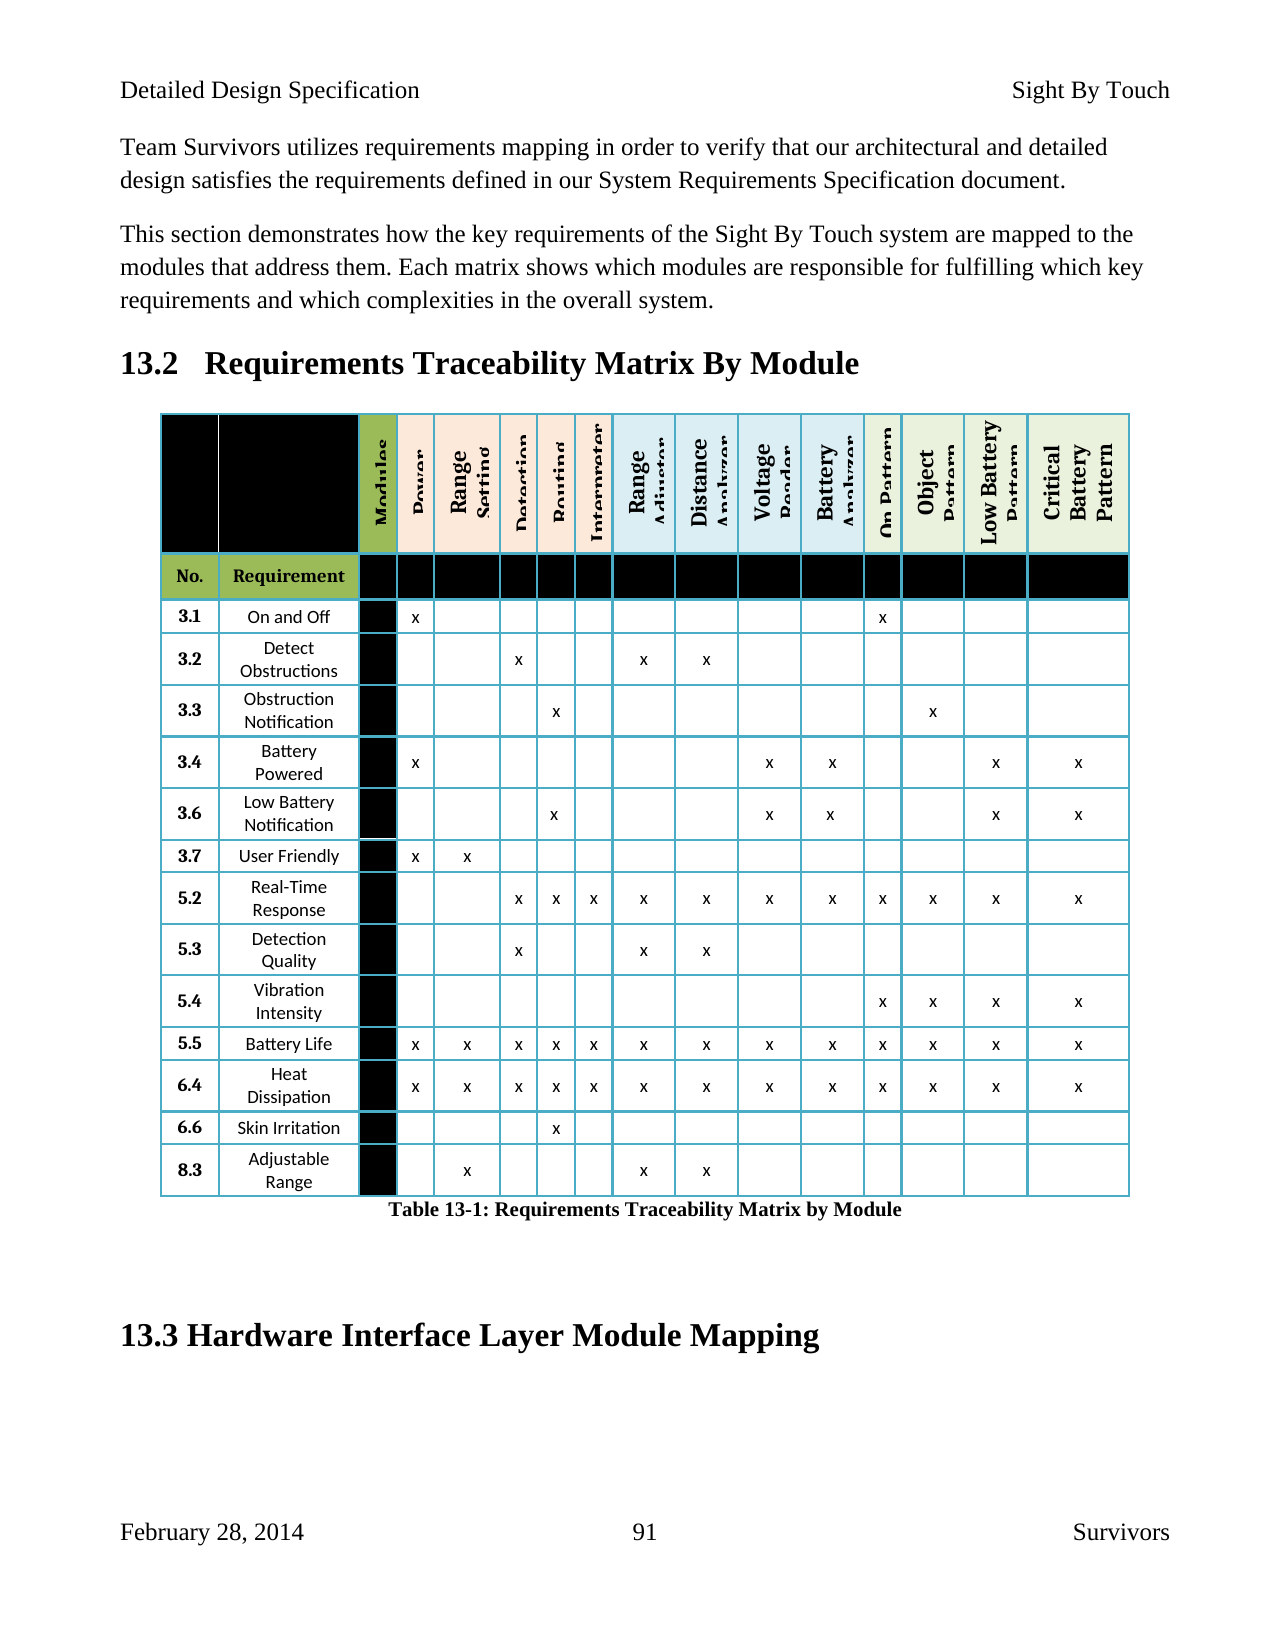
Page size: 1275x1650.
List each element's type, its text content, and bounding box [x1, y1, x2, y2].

table_header Range Adjuster [614, 415, 674, 552]
table_header Battery Analyzer [802, 415, 863, 552]
table_cell x [1029, 873, 1128, 923]
table_cell [501, 841, 536, 871]
table_cell x [501, 873, 536, 923]
table_cell [360, 1061, 396, 1110]
table_cell x [614, 1145, 674, 1195]
table_cell [576, 976, 611, 1026]
table_cell x [676, 925, 737, 974]
table_cell [903, 1145, 963, 1195]
table_cell [676, 686, 737, 735]
table_cell x [903, 873, 963, 923]
table_cell 5.5 [162, 1028, 218, 1059]
table_cell x [676, 1145, 737, 1195]
table_cell x [614, 925, 674, 974]
table_cell x [903, 976, 963, 1026]
table_header [162, 415, 218, 552]
table_cell [614, 841, 674, 871]
table_cell x [965, 1061, 1026, 1110]
table_cell x [538, 789, 574, 838]
table_cell [802, 634, 863, 684]
table_cell [903, 634, 963, 684]
table_cell [398, 789, 433, 838]
table_header Low Battery Pattern [965, 415, 1026, 552]
table_cell [360, 555, 396, 598]
table_cell [614, 686, 674, 735]
table_header Interpreter [576, 415, 611, 552]
table_cell [802, 686, 863, 735]
table_cell [576, 738, 611, 787]
table_header Object Pattern [903, 415, 963, 552]
table_cell x [739, 1061, 800, 1110]
table_cell [501, 976, 536, 1026]
table_cell [360, 873, 396, 923]
table_cell On and Off [220, 601, 358, 632]
table_cell [676, 738, 737, 787]
table_cell x [802, 789, 863, 838]
table_cell [398, 976, 433, 1026]
table_cell x [865, 976, 900, 1026]
table_cell Adjustable Range [220, 1145, 358, 1195]
table_cell 6.4 [162, 1061, 218, 1110]
table_cell [965, 555, 1026, 598]
table_cell x [501, 1028, 536, 1059]
table_cell [965, 601, 1026, 632]
table_cell [398, 686, 433, 735]
table_header Power [398, 415, 433, 552]
table_cell x [538, 1113, 574, 1143]
table_cell x [538, 873, 574, 923]
table_cell [965, 841, 1026, 871]
table_cell [435, 738, 499, 787]
table_cell [538, 738, 574, 787]
table_cell [435, 601, 499, 632]
table_cell x [802, 1028, 863, 1059]
table_cell [398, 873, 433, 923]
table_cell [1029, 1113, 1128, 1143]
table_cell [538, 555, 574, 598]
table_cell x [676, 873, 737, 923]
table_header Routing [538, 415, 574, 552]
table_cell [802, 841, 863, 871]
table_header Distance Analyzer [676, 415, 737, 552]
table_cell [360, 601, 396, 632]
table_cell x [1029, 789, 1128, 838]
table_cell [360, 841, 396, 871]
table_header Modules [360, 415, 396, 552]
table_cell [865, 555, 900, 598]
table_cell [802, 925, 863, 974]
table_cell x [398, 1028, 433, 1059]
table_cell [903, 925, 963, 974]
table_cell [614, 555, 674, 598]
table_cell x [676, 1028, 737, 1059]
table_cell [865, 789, 900, 838]
subtitle 13.3 Hardware Interface Layer Module Mapping [120, 1315, 1170, 1353]
table_cell x [865, 1028, 900, 1059]
table_cell [501, 601, 536, 632]
table_cell [802, 601, 863, 632]
table_cell [739, 925, 800, 974]
table_cell [614, 601, 674, 632]
table_cell [965, 686, 1026, 735]
table_cell [1029, 634, 1128, 684]
table_cell [576, 789, 611, 838]
table_cell [903, 841, 963, 871]
table_cell x [903, 1061, 963, 1110]
table_cell x [614, 1061, 674, 1110]
table_cell [676, 555, 737, 598]
table_cell x [1029, 738, 1128, 787]
table_cell [1029, 925, 1128, 974]
table_cell [1029, 1145, 1128, 1195]
table_cell [739, 555, 800, 598]
table_cell [614, 789, 674, 838]
table_cell User Friendly [220, 841, 358, 871]
table_cell [802, 1145, 863, 1195]
table_cell [360, 925, 396, 974]
table_cell 3.3 [162, 686, 218, 735]
table_cell [903, 1113, 963, 1143]
table_cell [435, 555, 499, 598]
table_cell [676, 841, 737, 871]
table_cell [398, 634, 433, 684]
table_cell [360, 976, 396, 1026]
table_cell Skin Irritation [220, 1113, 358, 1143]
table_cell Detect Obstructions [220, 634, 358, 684]
table_cell x [435, 1028, 499, 1059]
table_cell [576, 555, 611, 598]
table_cell [614, 1113, 674, 1143]
table_cell x [398, 841, 433, 871]
table_cell x [802, 873, 863, 923]
table_cell 3.1 [162, 601, 218, 632]
table_cell x [965, 976, 1026, 1026]
table_cell [1029, 841, 1128, 871]
table_cell x [1029, 1061, 1128, 1110]
table_cell [865, 634, 900, 684]
table_cell [739, 976, 800, 1026]
table_cell [360, 1145, 396, 1195]
table_cell x [398, 601, 433, 632]
table_cell x [739, 789, 800, 838]
table_cell [739, 1113, 800, 1143]
table_cell 3.7 [162, 841, 218, 871]
table_cell Low Battery Notification [220, 789, 358, 838]
table_cell x [903, 686, 963, 735]
table_cell [501, 555, 536, 598]
table_cell 5.4 [162, 976, 218, 1026]
table_cell x [576, 1028, 611, 1059]
table_cell x [576, 873, 611, 923]
table_cell x [435, 1061, 499, 1110]
table_cell x [576, 1061, 611, 1110]
table_cell [501, 1145, 536, 1195]
table_cell 3.4 [162, 738, 218, 787]
table_cell [614, 976, 674, 1026]
table_cell x [538, 686, 574, 735]
table_cell [360, 789, 396, 838]
table_cell x [538, 1028, 574, 1059]
table_cell 3.6 [162, 789, 218, 838]
table_cell [1029, 601, 1128, 632]
table_cell [676, 789, 737, 838]
table_cell Battery Powered [220, 738, 358, 787]
table_cell Obstruction Notification [220, 686, 358, 735]
table_cell [435, 686, 499, 735]
table_cell [576, 1113, 611, 1143]
table_cell [739, 686, 800, 735]
table_cell 6.6 [162, 1113, 218, 1143]
text This section demonstrates how the key requirements of the Sight By Touch system are mapped to the modules that address them. Each matrix shows which modules are responsible for fulfilling which key requirements and which complexities in the overall system. [120, 219, 1170, 314]
table_cell [576, 601, 611, 632]
table_header Detection [501, 415, 536, 552]
table_cell x [865, 1061, 900, 1110]
table_cell Detection Quality [220, 925, 358, 974]
table_cell [576, 841, 611, 871]
table_cell No. [162, 555, 218, 598]
table_cell [360, 738, 396, 787]
table_cell x [903, 1028, 963, 1059]
table_cell Object [903, 555, 963, 598]
table_cell [1029, 555, 1128, 598]
table_cell [739, 634, 800, 684]
table_cell x [435, 841, 499, 871]
table_cell [676, 976, 737, 1026]
table_cell x [739, 1028, 800, 1059]
table_cell [538, 601, 574, 632]
table_cell 3.2 [162, 634, 218, 684]
table_cell [676, 1113, 737, 1143]
table_cell [1029, 686, 1128, 735]
table_cell x [676, 1061, 737, 1110]
text Table 13-1: Requirements Traceability Matrix by Module [120, 1197, 1170, 1221]
table_cell [903, 601, 963, 632]
table_cell [802, 976, 863, 1026]
table_cell Requirement [220, 555, 358, 598]
table_cell [576, 925, 611, 974]
table_cell [576, 686, 611, 735]
table_cell [538, 925, 574, 974]
table_cell [435, 925, 499, 974]
table_cell [398, 555, 433, 598]
table_cell [501, 1113, 536, 1143]
table_cell x [865, 601, 900, 632]
table_cell [398, 925, 433, 974]
table_cell x [501, 925, 536, 974]
table_cell x [1029, 976, 1128, 1026]
table_cell Vibration Intensity [220, 976, 358, 1026]
table_cell [676, 601, 737, 632]
table_cell [538, 976, 574, 1026]
table_cell x [676, 634, 737, 684]
table_cell x [501, 1061, 536, 1110]
table_cell [435, 976, 499, 1026]
table_cell x [802, 738, 863, 787]
table_cell x [398, 1061, 433, 1110]
table_cell 8.3 [162, 1145, 218, 1195]
table_cell [360, 1113, 396, 1143]
table_cell x [398, 738, 433, 787]
table_cell [501, 789, 536, 838]
table_cell [903, 789, 963, 838]
table_cell [398, 1113, 433, 1143]
table_cell [398, 1145, 433, 1195]
table_cell [360, 1028, 396, 1059]
table_cell [865, 686, 900, 735]
table_cell [965, 1113, 1026, 1143]
table_cell [865, 841, 900, 871]
table_cell [965, 925, 1026, 974]
table_cell [360, 634, 396, 684]
table_cell 5.3 [162, 925, 218, 974]
table_header Voltage Reader [739, 415, 800, 552]
table_cell [965, 1145, 1026, 1195]
table_cell x [802, 1061, 863, 1110]
table_cell [614, 738, 674, 787]
table_cell Heat Dissipation [220, 1061, 358, 1110]
table_cell x [501, 634, 536, 684]
table_cell [865, 925, 900, 974]
table_cell [501, 738, 536, 787]
table_cell [802, 1113, 863, 1143]
table_cell x [614, 873, 674, 923]
table_cell x [865, 873, 900, 923]
table_cell x [435, 1145, 499, 1195]
table_cell [360, 686, 396, 735]
table_cell x [965, 873, 1026, 923]
table_cell x [965, 1028, 1026, 1059]
table_cell x [614, 634, 674, 684]
table_cell x [965, 738, 1026, 787]
table_cell x [614, 1028, 674, 1059]
table_cell [903, 738, 963, 787]
table_cell [435, 789, 499, 838]
table_cell x [739, 738, 800, 787]
table_cell Battery Life [220, 1028, 358, 1059]
table_cell [538, 1145, 574, 1195]
table_cell [739, 1145, 800, 1195]
table_cell [865, 1113, 900, 1143]
table_header [219, 415, 358, 552]
table_cell [435, 634, 499, 684]
table_cell Real-Time Response [220, 873, 358, 923]
table_cell [538, 634, 574, 684]
text Team Survivors utilizes requirements mapping in order to verify that our architectural and detailed design satisfies the requirements defined in our System Requirements Specification document. [120, 132, 1170, 194]
table_cell [576, 1145, 611, 1195]
table_cell [435, 873, 499, 923]
table_cell [802, 555, 863, 598]
table_header On Pattern [865, 415, 900, 552]
table_cell 5.2 [162, 873, 218, 923]
table_cell [739, 601, 800, 632]
subtitle 13.2 Requirements Traceability Matrix By Module [120, 343, 1170, 382]
table_cell x [538, 1061, 574, 1110]
table_cell [576, 634, 611, 684]
table_cell x [739, 873, 800, 923]
table_cell [739, 841, 800, 871]
table_cell x [965, 789, 1026, 838]
table_header Range Setting [435, 415, 499, 552]
table_cell [435, 1113, 499, 1143]
table_cell [501, 686, 536, 735]
table_cell x [1029, 1028, 1128, 1059]
table_cell [965, 634, 1026, 684]
table_cell [538, 841, 574, 871]
table_cell [865, 1145, 900, 1195]
table_header Critical Battery Pattern [1029, 415, 1128, 552]
table_cell [865, 738, 900, 787]
